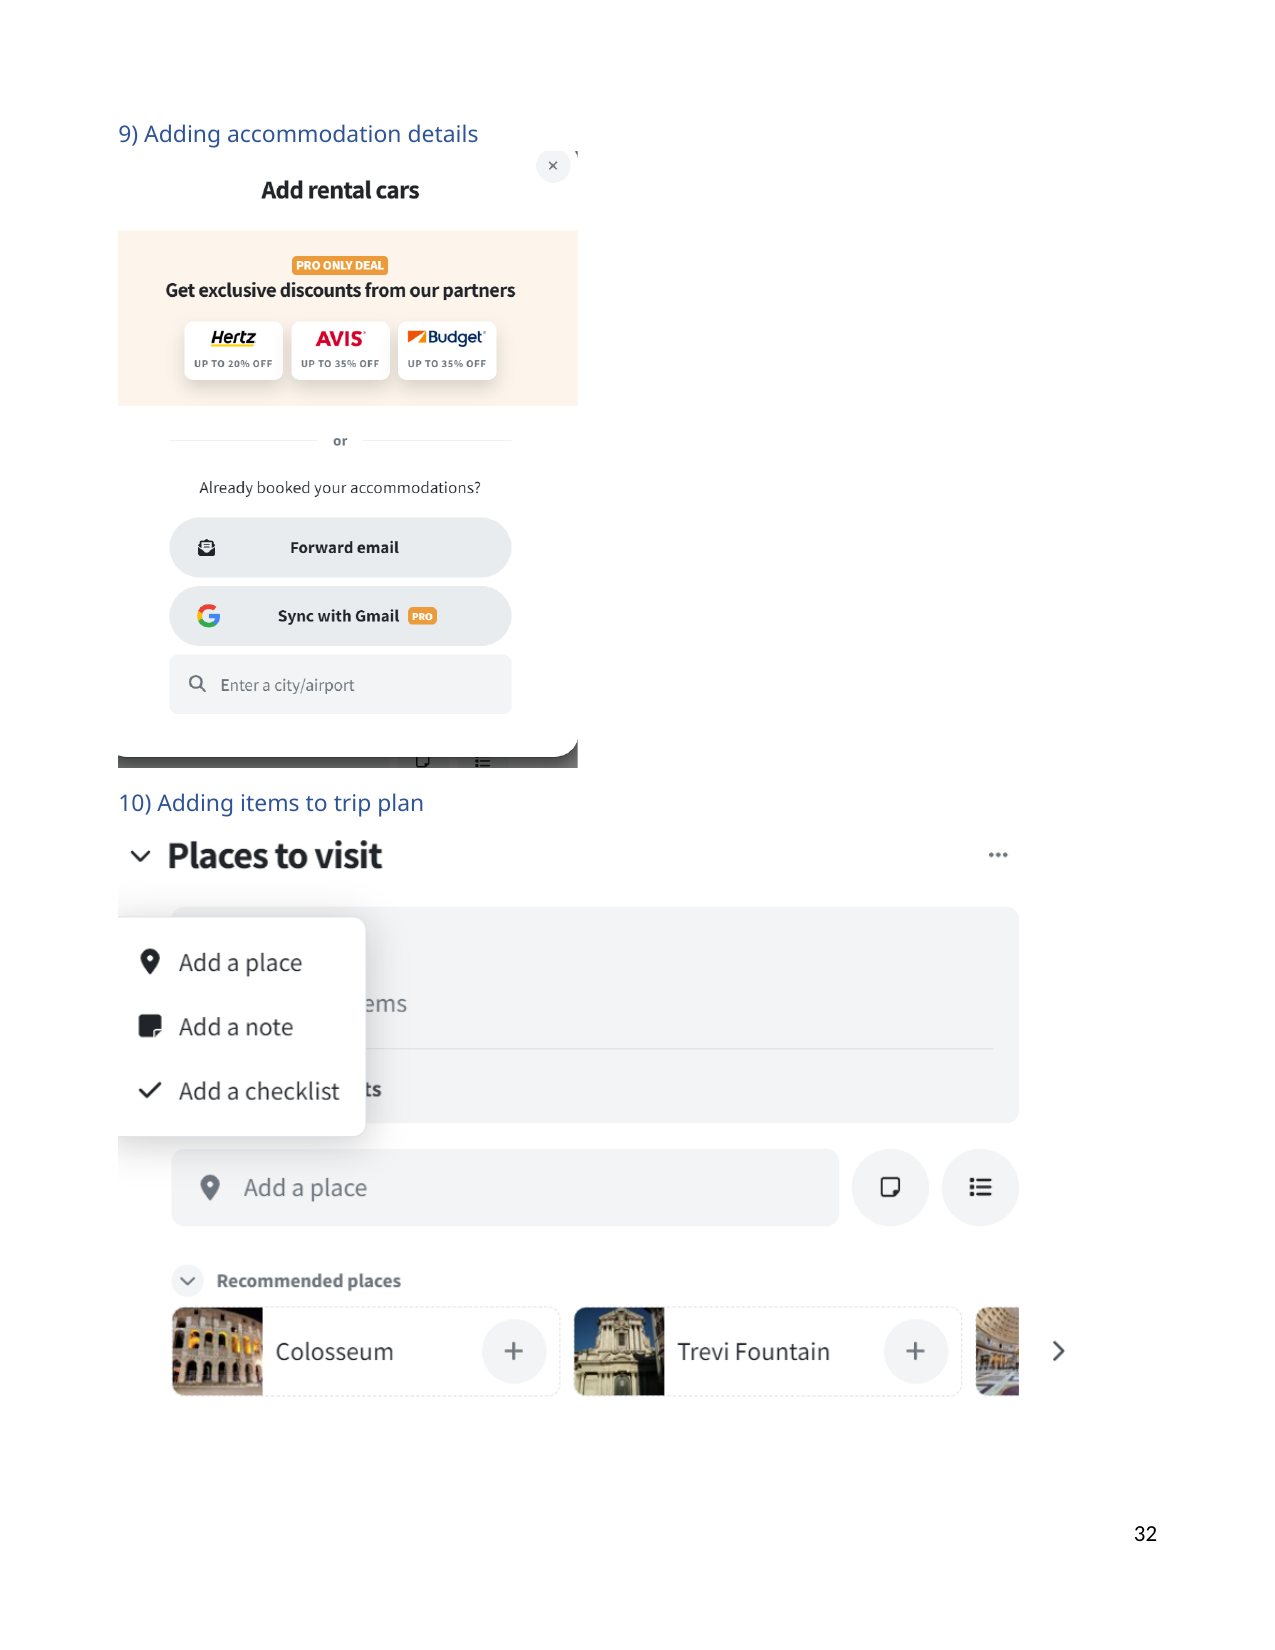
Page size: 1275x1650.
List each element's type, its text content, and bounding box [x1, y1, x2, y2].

picture [118, 820, 1094, 1434]
picture [118, 151, 578, 768]
subtitle 9) Adding accommodation details [118, 118, 1157, 149]
subtitle 10) Adding items to trip plan [118, 787, 1157, 818]
